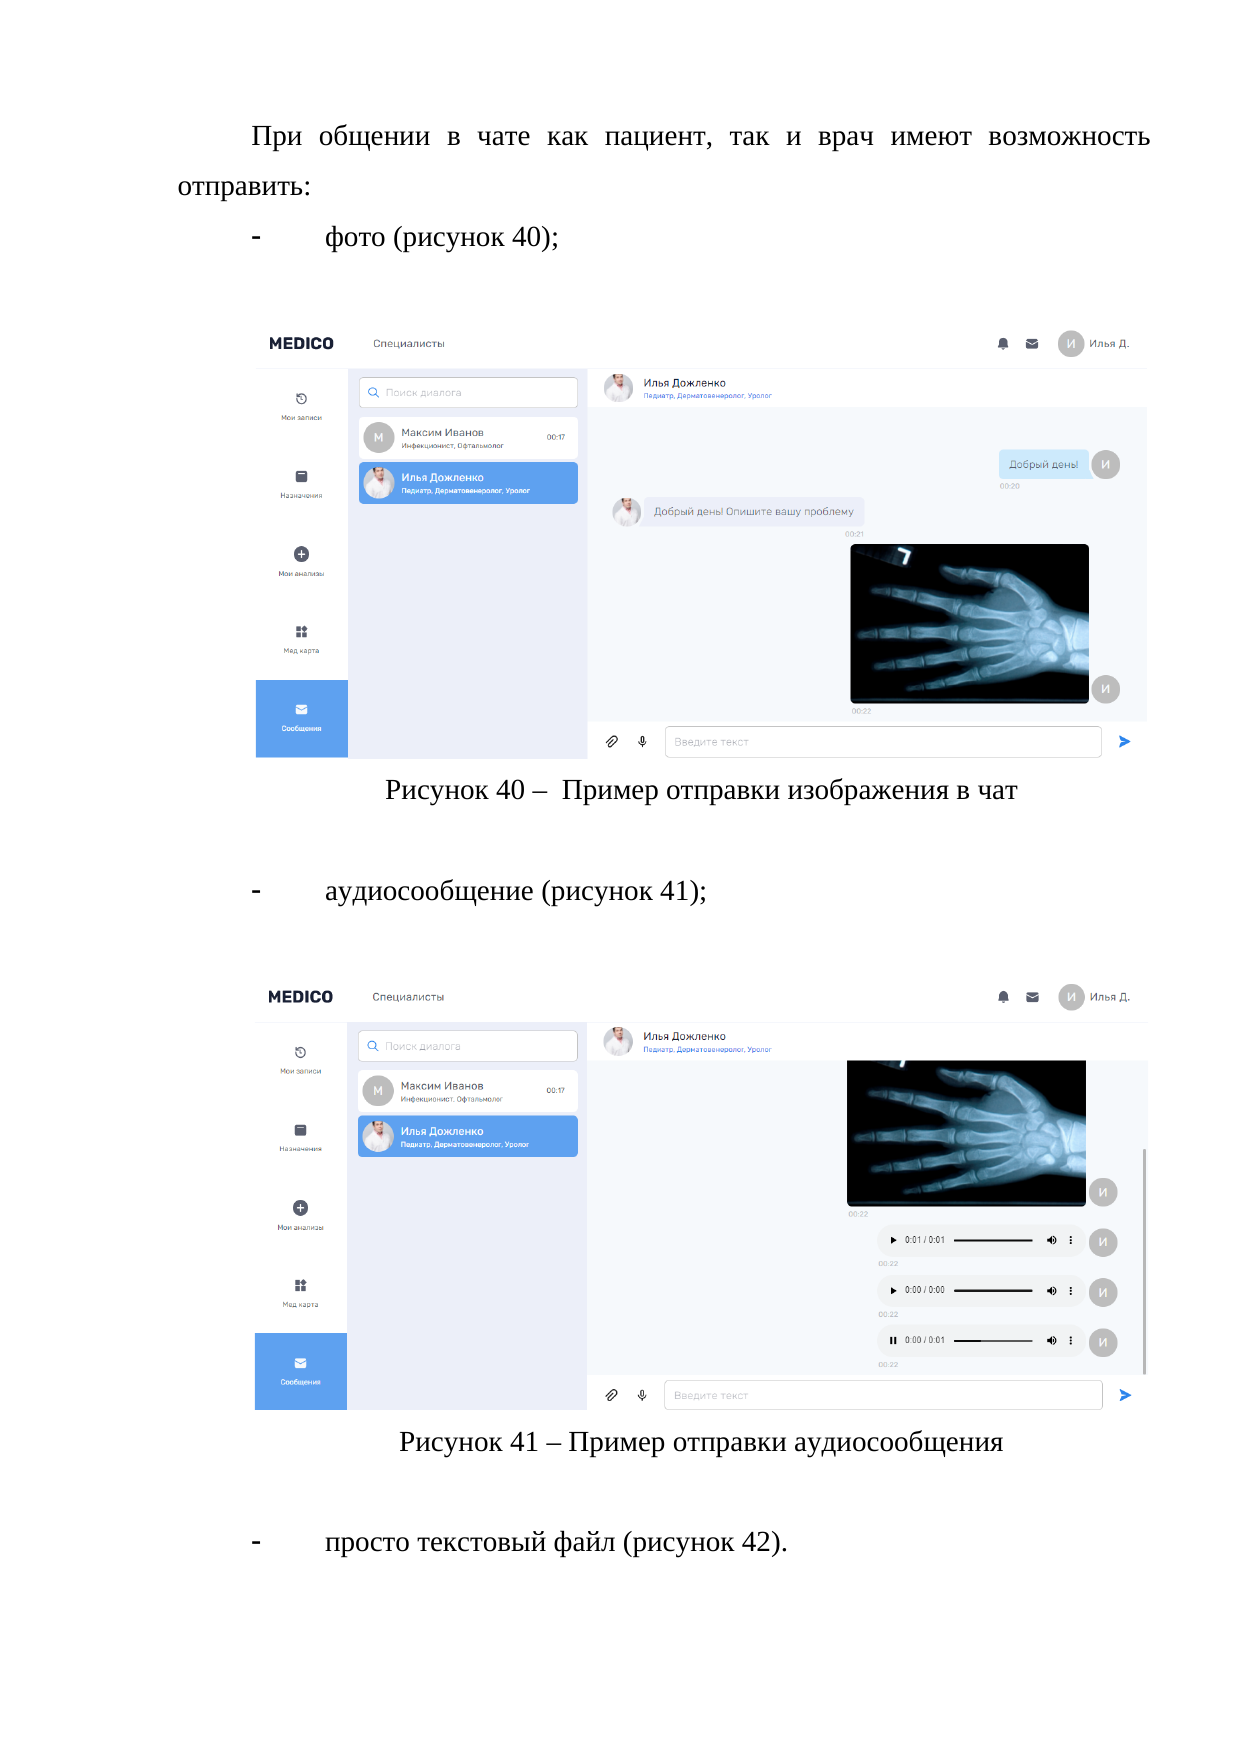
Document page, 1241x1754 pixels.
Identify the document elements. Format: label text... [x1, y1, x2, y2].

text При общении в чате как пациент, так и врач имеют возможность отправить: [177, 118, 1152, 202]
picture [254, 973, 1149, 1410]
list аудиосообщение (рисунок 41); [177, 873, 1152, 907]
list фото (рисунок 40); [177, 219, 1152, 252]
list просто текстовый файл (рисунок 42). [177, 1524, 1152, 1558]
list Рисунок 40 – Пример отправки изображения в чат [177, 772, 1152, 806]
list Рисунок 41 – Пример отправки аудиосообщения [177, 1424, 1152, 1457]
picture [255, 319, 1147, 759]
